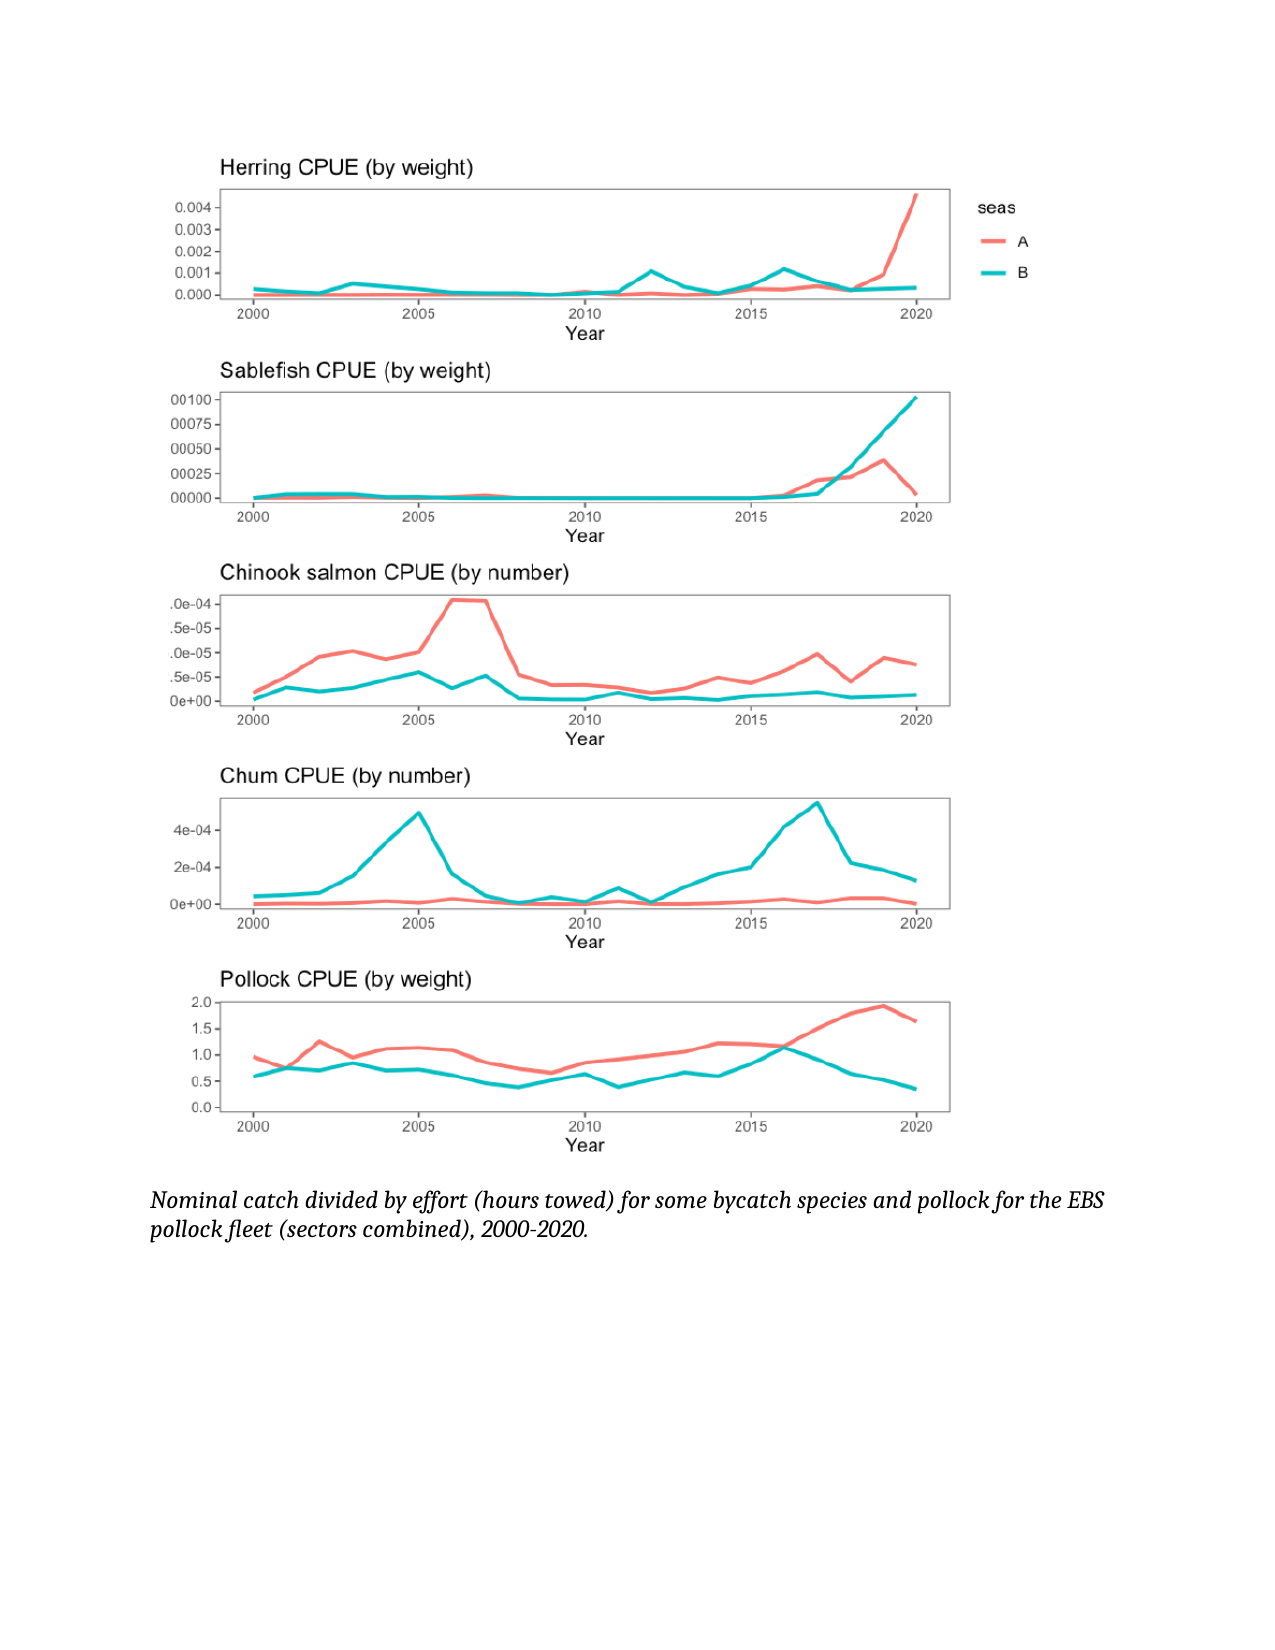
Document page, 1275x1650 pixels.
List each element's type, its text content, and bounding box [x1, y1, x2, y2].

text Nominal catch divided by effort (hours towed) for some bycatch species and pollock for the EBS pollock fleet (sectors combined), 2000-2020. [150, 1186, 1125, 1243]
picture [168, 150, 1044, 1166]
